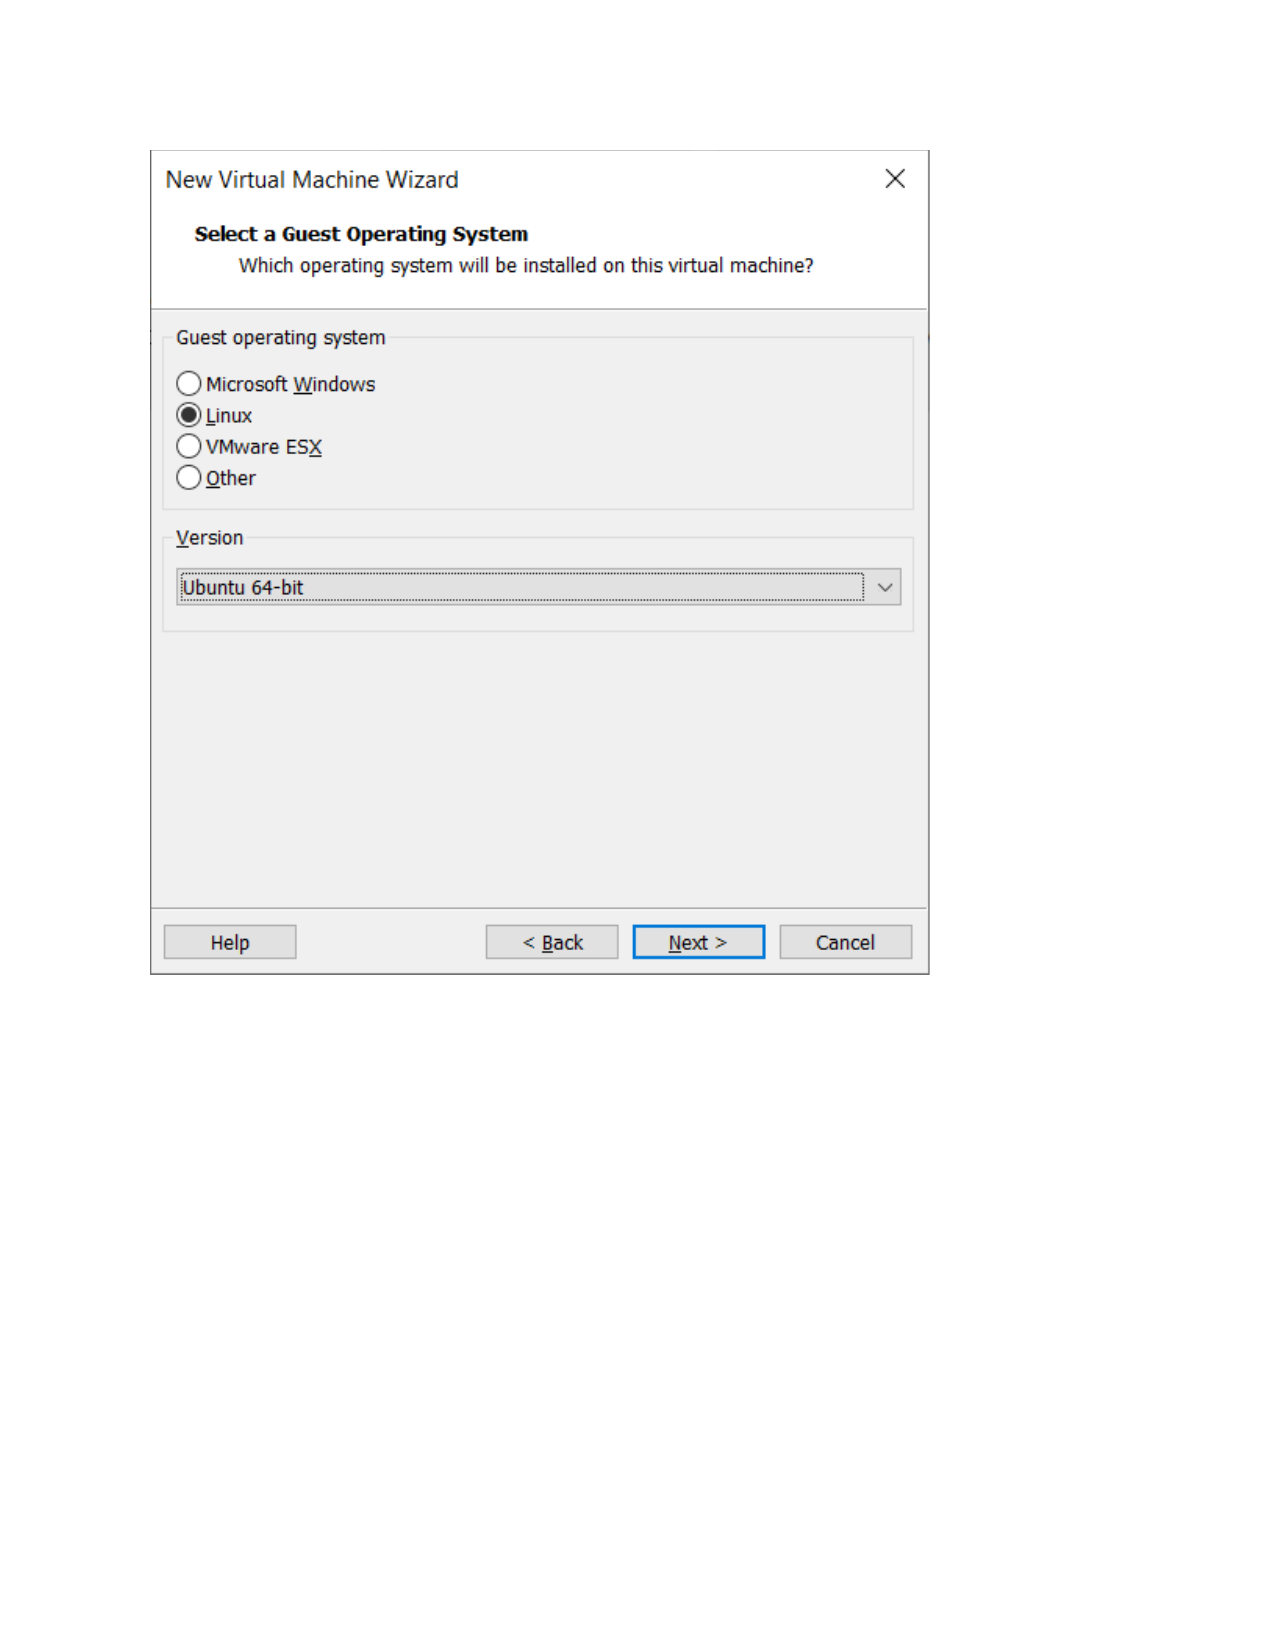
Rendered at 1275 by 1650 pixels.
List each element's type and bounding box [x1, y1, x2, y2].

picture [150, 150, 930, 975]
